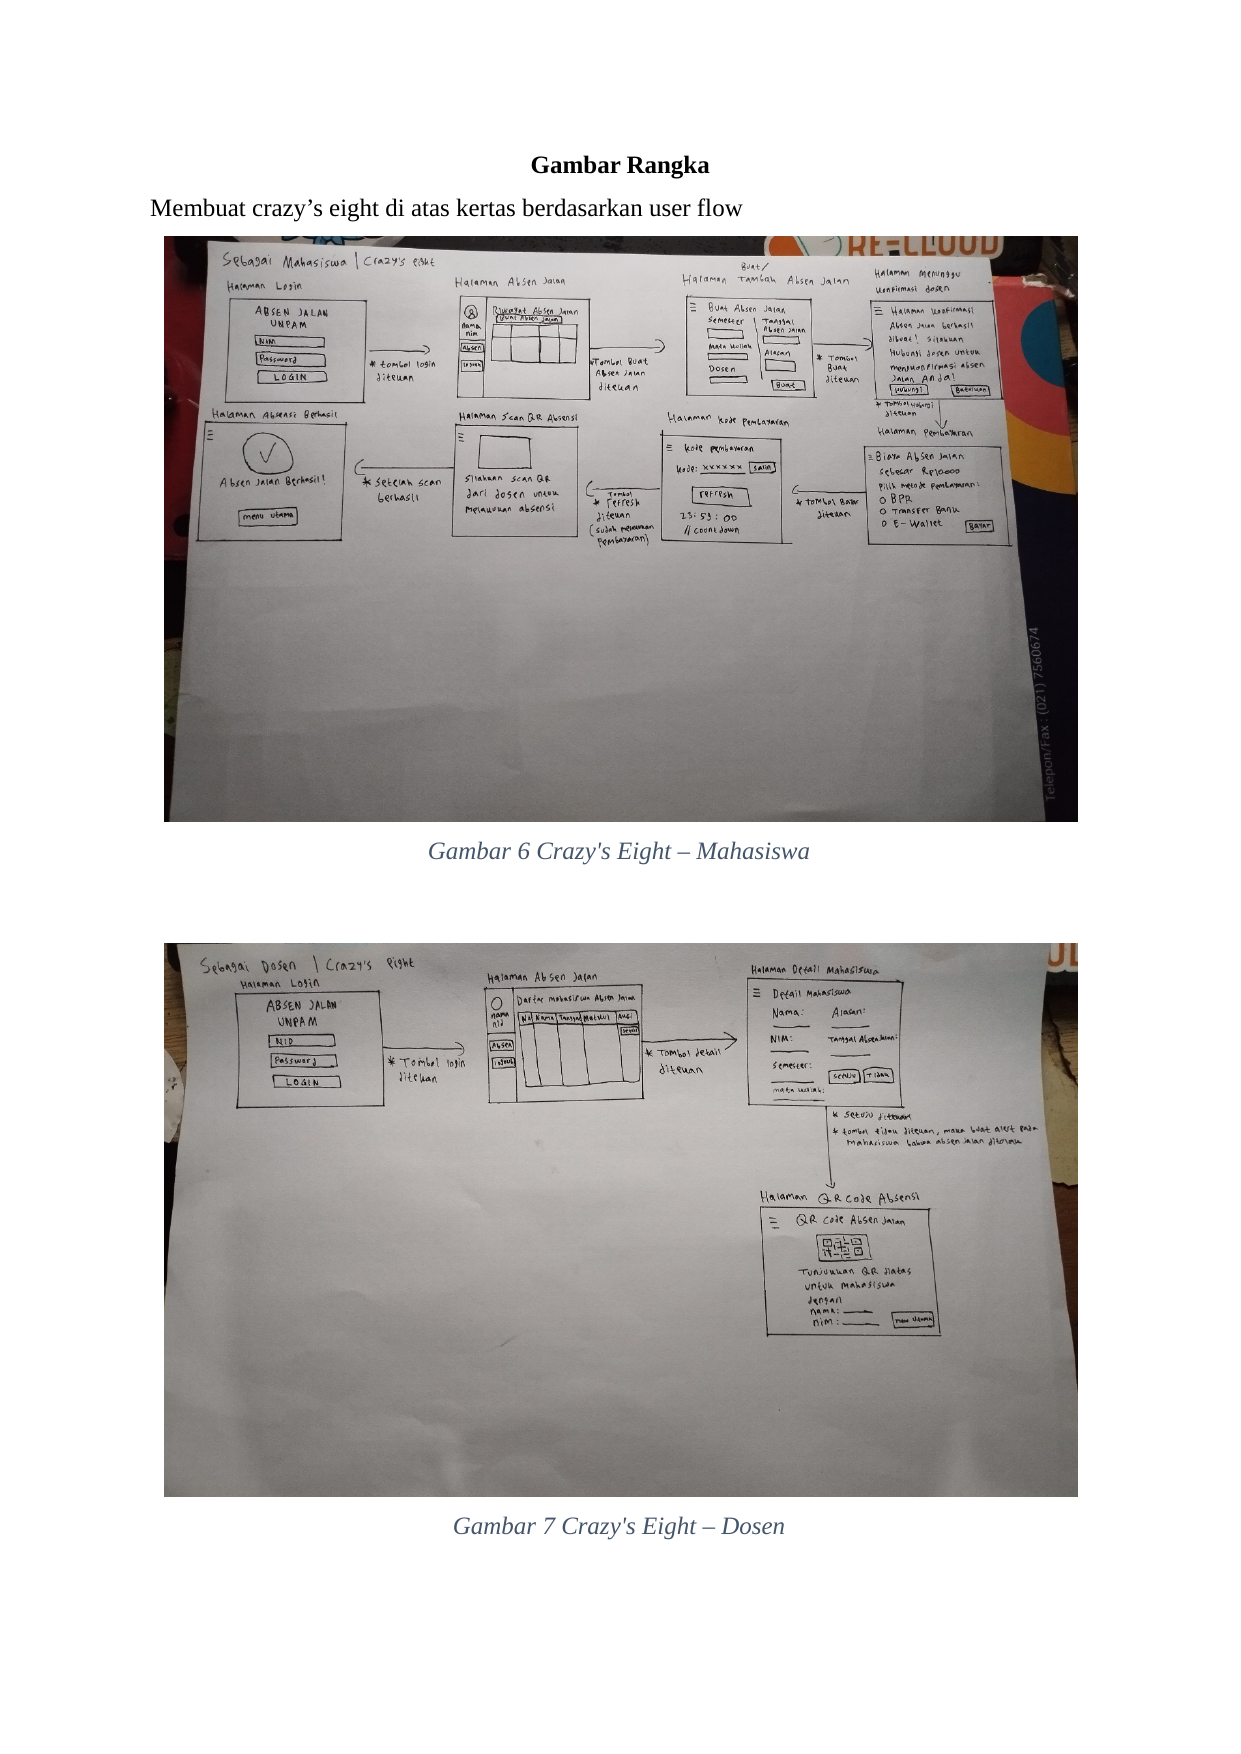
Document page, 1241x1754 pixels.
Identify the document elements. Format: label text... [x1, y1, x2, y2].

picture [150, 236, 1091, 822]
text Gambar 7 Crazy's Eight – Dosen [150, 1511, 1090, 1539]
text Gambar 6 Crazy's Eight – Mahasiswa [150, 836, 1090, 865]
text Membuat crazy’s eight di atas kertas berdasarkan user flow [150, 193, 1090, 222]
subtitle Gambar Rangka [150, 150, 1090, 179]
picture [150, 943, 1090, 1497]
